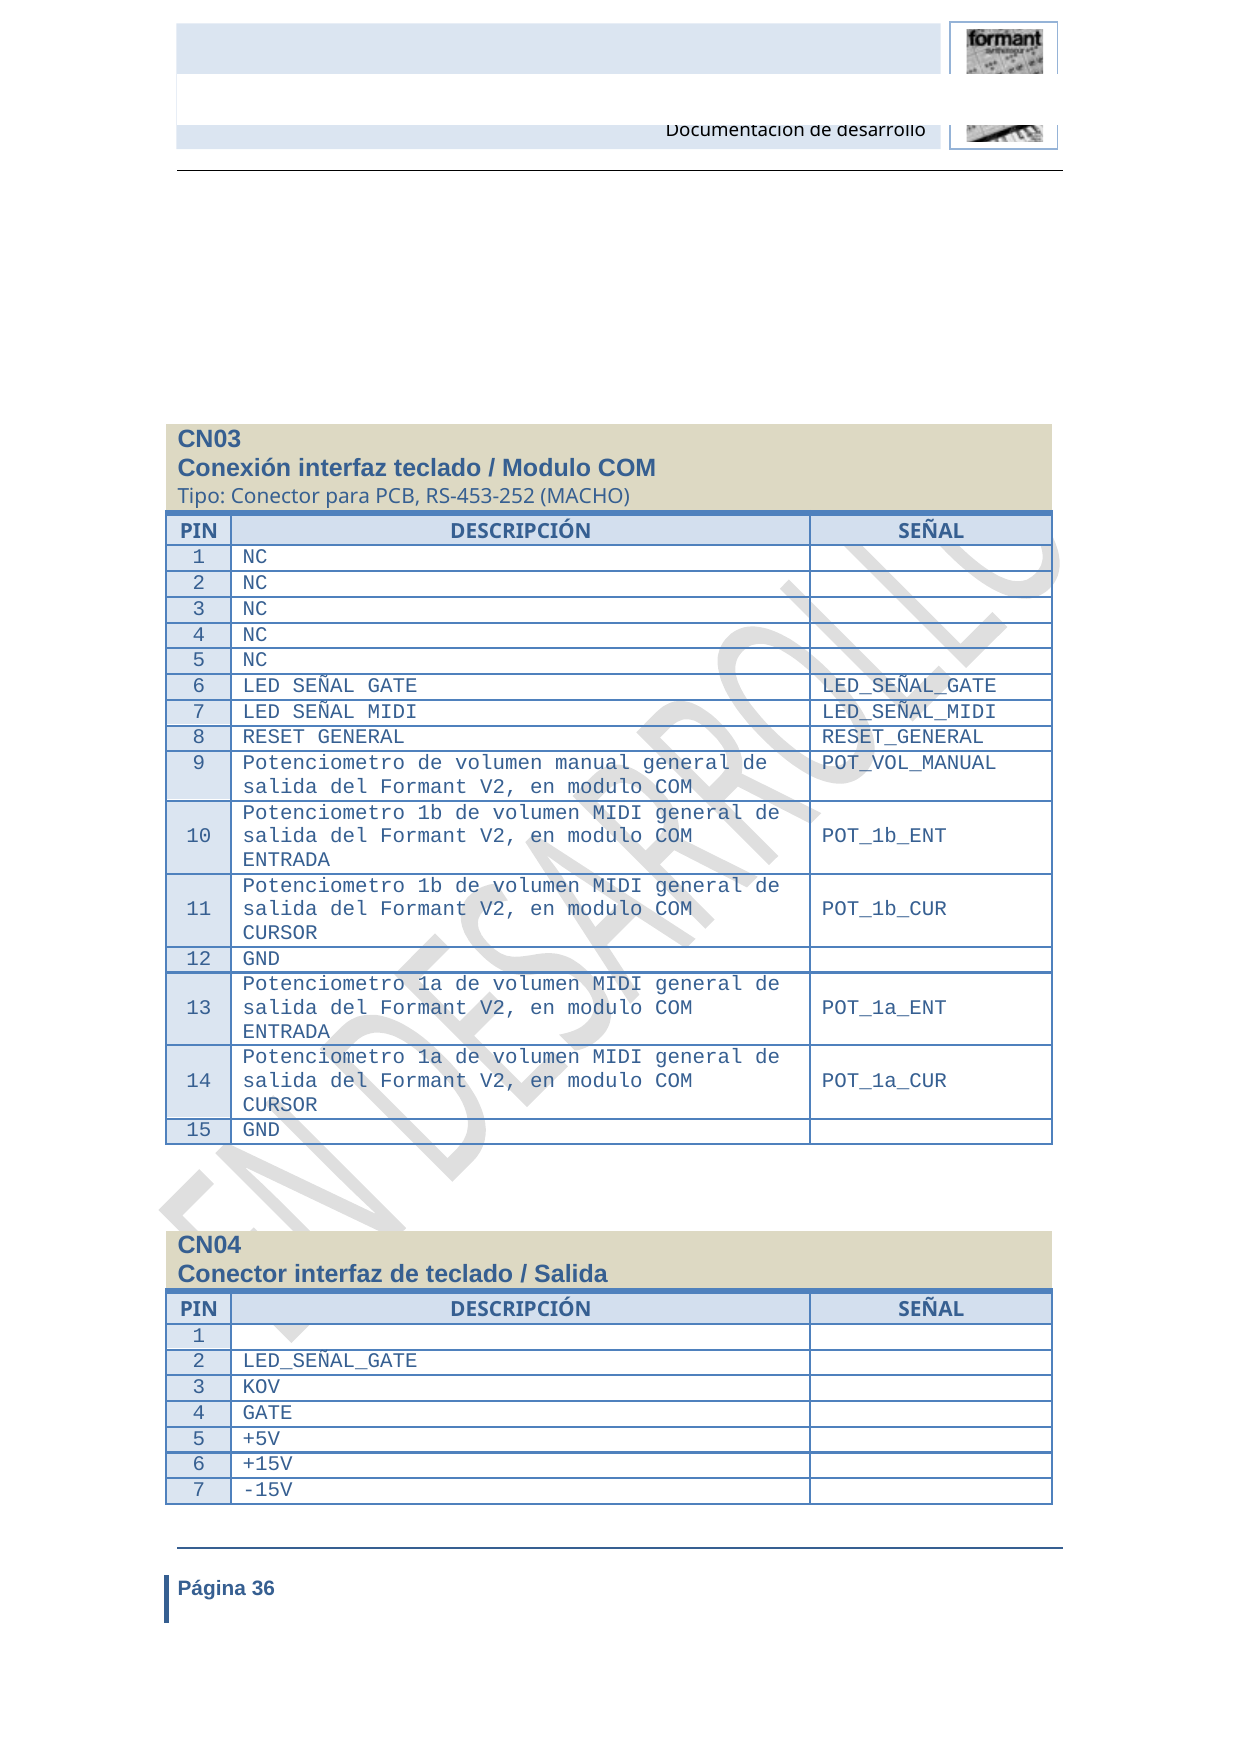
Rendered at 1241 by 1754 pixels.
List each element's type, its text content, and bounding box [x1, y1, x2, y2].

table_cell GND [232, 948, 809, 971]
table_cell LED SEÑAL GATE [232, 675, 809, 699]
table_cell [811, 649, 1051, 673]
table_cell [811, 546, 1051, 570]
table_cell 6 [167, 675, 230, 699]
table_cell PIN [167, 1294, 230, 1323]
table_cell Potenciometro 1b de volumen MIDI general de salida del Formant V2, en modulo COM ENTRADA [232, 802, 809, 873]
table_cell [811, 1402, 1051, 1426]
table_cell RESET GENERAL [232, 727, 809, 750]
table_cell LED_SEÑAL_GATE [232, 1351, 809, 1374]
table_cell POT_1a_ENT [811, 974, 1051, 1044]
picture [966, 29, 1044, 74]
table_cell [811, 1428, 1051, 1451]
table_cell 3 [167, 1376, 230, 1400]
table_cell RESET_GENERAL [811, 727, 1051, 750]
table_cell 8 [167, 727, 230, 750]
table_cell 11 [167, 875, 230, 946]
table_cell 15 [167, 1120, 230, 1143]
table_cell NC [232, 546, 809, 570]
table_cell GND [232, 1120, 809, 1143]
table_cell 1 [167, 546, 230, 570]
table_cell NC [232, 649, 809, 673]
table_cell 10 [167, 802, 230, 873]
table_header CN04 Conector interfaz de teclado / Salida [166, 1231, 1052, 1288]
table_cell 14 [167, 1046, 230, 1117]
table_cell LED_SEÑAL_MIDI [811, 701, 1051, 724]
table_header CN03 Conexión interfaz teclado / Modulo COM Tipo: Conector para PCB, RS-453-252 (MACHO) [166, 424, 1052, 510]
table_cell DESCRIPCIÓN [232, 516, 809, 544]
table_cell POT_VOL_MANUAL [811, 752, 1051, 799]
table_cell POT_1b_ENT [811, 802, 1051, 873]
table_cell 7 [167, 1479, 230, 1503]
table_cell Potenciometro 1b de volumen MIDI general de salida del Formant V2, en modulo COM CURSOR [232, 875, 809, 946]
table_cell 2 [167, 1351, 230, 1374]
table_cell LED SEÑAL MIDI [232, 701, 809, 724]
table_cell 2 [167, 572, 230, 596]
table_cell 12 [167, 948, 230, 971]
table_cell 1 [167, 1325, 230, 1348]
picture [966, 125, 1044, 142]
table_cell SEÑAL [811, 1294, 1051, 1323]
table_cell 9 [167, 752, 230, 799]
table_cell NC [232, 572, 809, 596]
table_cell GATE [232, 1402, 809, 1426]
table_cell 5 [167, 649, 230, 673]
table_cell NC [232, 624, 809, 647]
table_cell 7 [167, 701, 230, 724]
table_cell Potenciometro 1a de volumen MIDI general de salida del Formant V2, en modulo COM CURSOR [232, 1046, 809, 1117]
table_cell [811, 1351, 1051, 1374]
table_cell POT_1b_CUR [811, 875, 1051, 946]
table_cell POT_1a_CUR [811, 1046, 1051, 1117]
table_cell KOV [232, 1376, 809, 1400]
table_cell DESCRIPCIÓN [232, 1294, 809, 1323]
table_cell 5 [167, 1428, 230, 1451]
table_cell [811, 598, 1051, 622]
table_cell [811, 624, 1051, 647]
table_cell PIN [167, 516, 230, 544]
table_cell [811, 572, 1051, 596]
table_cell [811, 1479, 1051, 1503]
table_cell 6 [167, 1454, 230, 1477]
table_cell [811, 1120, 1051, 1143]
table_cell 4 [167, 624, 230, 647]
table_cell Potenciometro de volumen manual general de salida del Formant V2, en modulo COM [232, 752, 809, 799]
table_cell [811, 1325, 1051, 1348]
table_cell LED_SEÑAL_GATE [811, 675, 1051, 699]
table_cell +5V [232, 1428, 809, 1451]
table_cell -15V [232, 1479, 809, 1503]
table_cell +15V [232, 1454, 809, 1477]
table_cell [811, 948, 1051, 971]
table_cell Potenciometro 1a de volumen MIDI general de salida del Formant V2, en modulo COM ENTRADA [232, 974, 809, 1044]
table_cell 4 [167, 1402, 230, 1426]
table_cell [811, 1376, 1051, 1400]
table_cell 13 [167, 974, 230, 1044]
table_cell NC [232, 598, 809, 622]
table_cell [811, 1454, 1051, 1477]
table_cell [232, 1325, 809, 1348]
table_cell 3 [167, 598, 230, 622]
table_cell SEÑAL [811, 516, 1051, 544]
